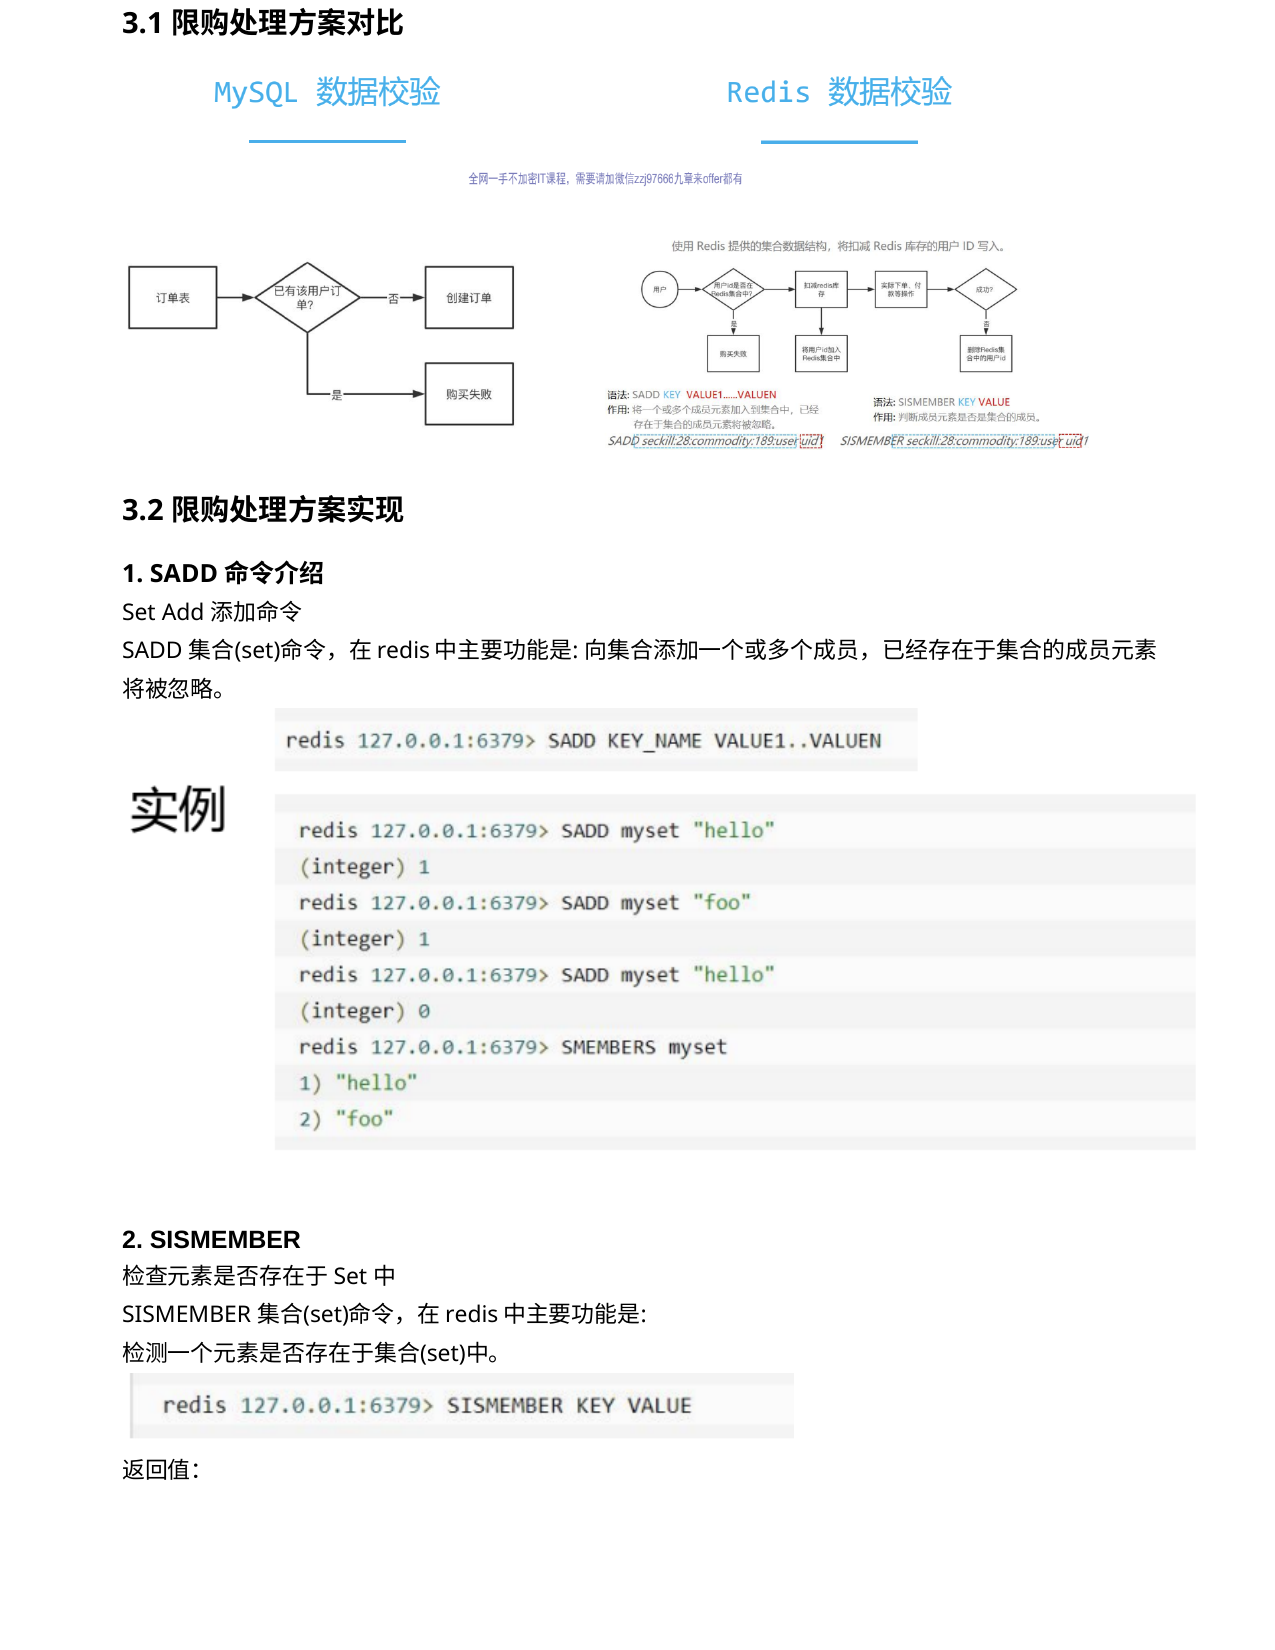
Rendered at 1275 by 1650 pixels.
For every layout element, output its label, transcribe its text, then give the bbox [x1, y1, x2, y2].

picture [121, 71, 1097, 457]
picture [121, 708, 1218, 1166]
text SADD 集合(set)命令，在redis中主要功能是: 向集合添加一个或多个成员，已经存在于集合的成员元素将被忽略。 [122, 632, 1162, 704]
text 返回值： [122, 1452, 1162, 1485]
picture [121, 1373, 794, 1448]
subtitle 1. SADD 命令介绍 [122, 553, 1162, 590]
subtitle 2. SISMEMBER [122, 1225, 1162, 1254]
text 检测一个元素是否存在于集合(set)中。 [122, 1335, 1162, 1368]
text SISMEMBER 集合(set)命令，在redis中主要功能是: [122, 1296, 1162, 1330]
text Set Add 添加命令 [122, 594, 1162, 627]
subtitle 3.2 限购处理方案实现 [122, 486, 1162, 528]
subtitle 3.1 限购处理方案对比 [122, 0, 1162, 42]
text 检查元素是否存在于 Set 中 [122, 1258, 1162, 1291]
